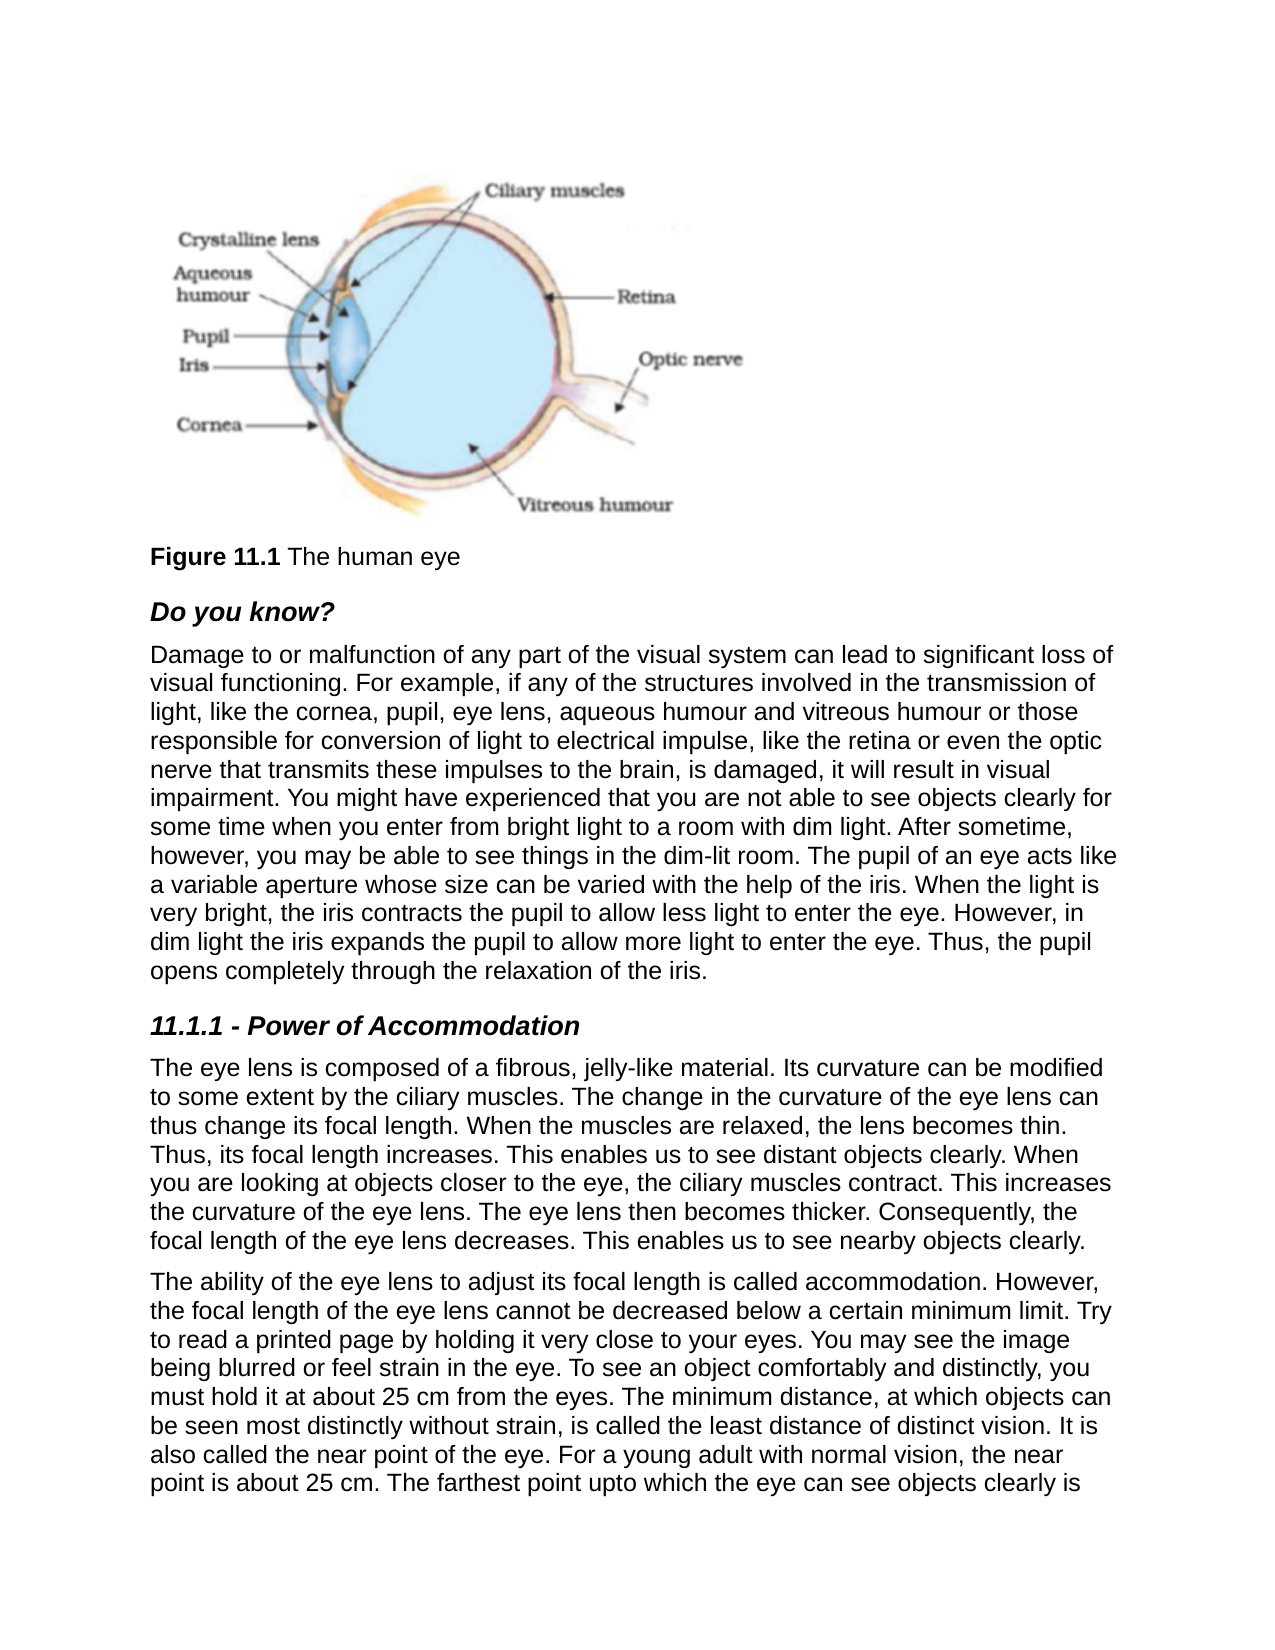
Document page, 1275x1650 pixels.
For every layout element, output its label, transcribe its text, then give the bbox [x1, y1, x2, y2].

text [150, 1267, 1125, 1497]
text The eye lens is composed of a fibrous, jelly-like material. Its curvature can be modified to some extent by the ciliary muscles. The change in the curvature of the eye lens can thus change its focal length. When the muscles are relaxed, the lens becomes thin. Thus, its focal length increases. This enables us to see distant objects clearly. When you are looking at objects closer to the eye, the ciliary muscles contract. This increases the curvature of the eye lens. The eye lens then becomes thicker. Consequently, the focal length of the eye lens decreases. This enables us to see nearby objects clearly. [150, 1053, 1125, 1255]
subtitle Do you know? [150, 596, 1125, 627]
text Figure 11.1 The human eye [150, 542, 1125, 571]
text Damage to or malfunction of any part of the visual system can lead to significant loss of visual functioning. For example, if any of the structures involved in the transmission of light, like the cornea, pupil, eye lens, aqueous humour and vitreous humour or those responsible for conversion of light to electrical impulse, like the retina or even the optic nerve that transmits these impulses to the brain, is damaged, it will result in visual impairment. You might have experienced that you are not able to see objects clearly for some time when you enter from bright light to a room with dim light. After sometime, however, you may be able to see things in the dim-lit room. The pupil of an eye acts like a variable aperture whose size can be varied with the help of the iris. When the light is very bright, the iris contracts the pupil to allow less light to enter the eye. However, in dim light the iris expands the pupil to allow more light to enter the eye. Thus, the pupil opens completely through the relaxation of the iris. [150, 640, 1125, 985]
subtitle 11.1.1 - Power of Accommodation [150, 1010, 1125, 1041]
picture [150, 150, 791, 530]
